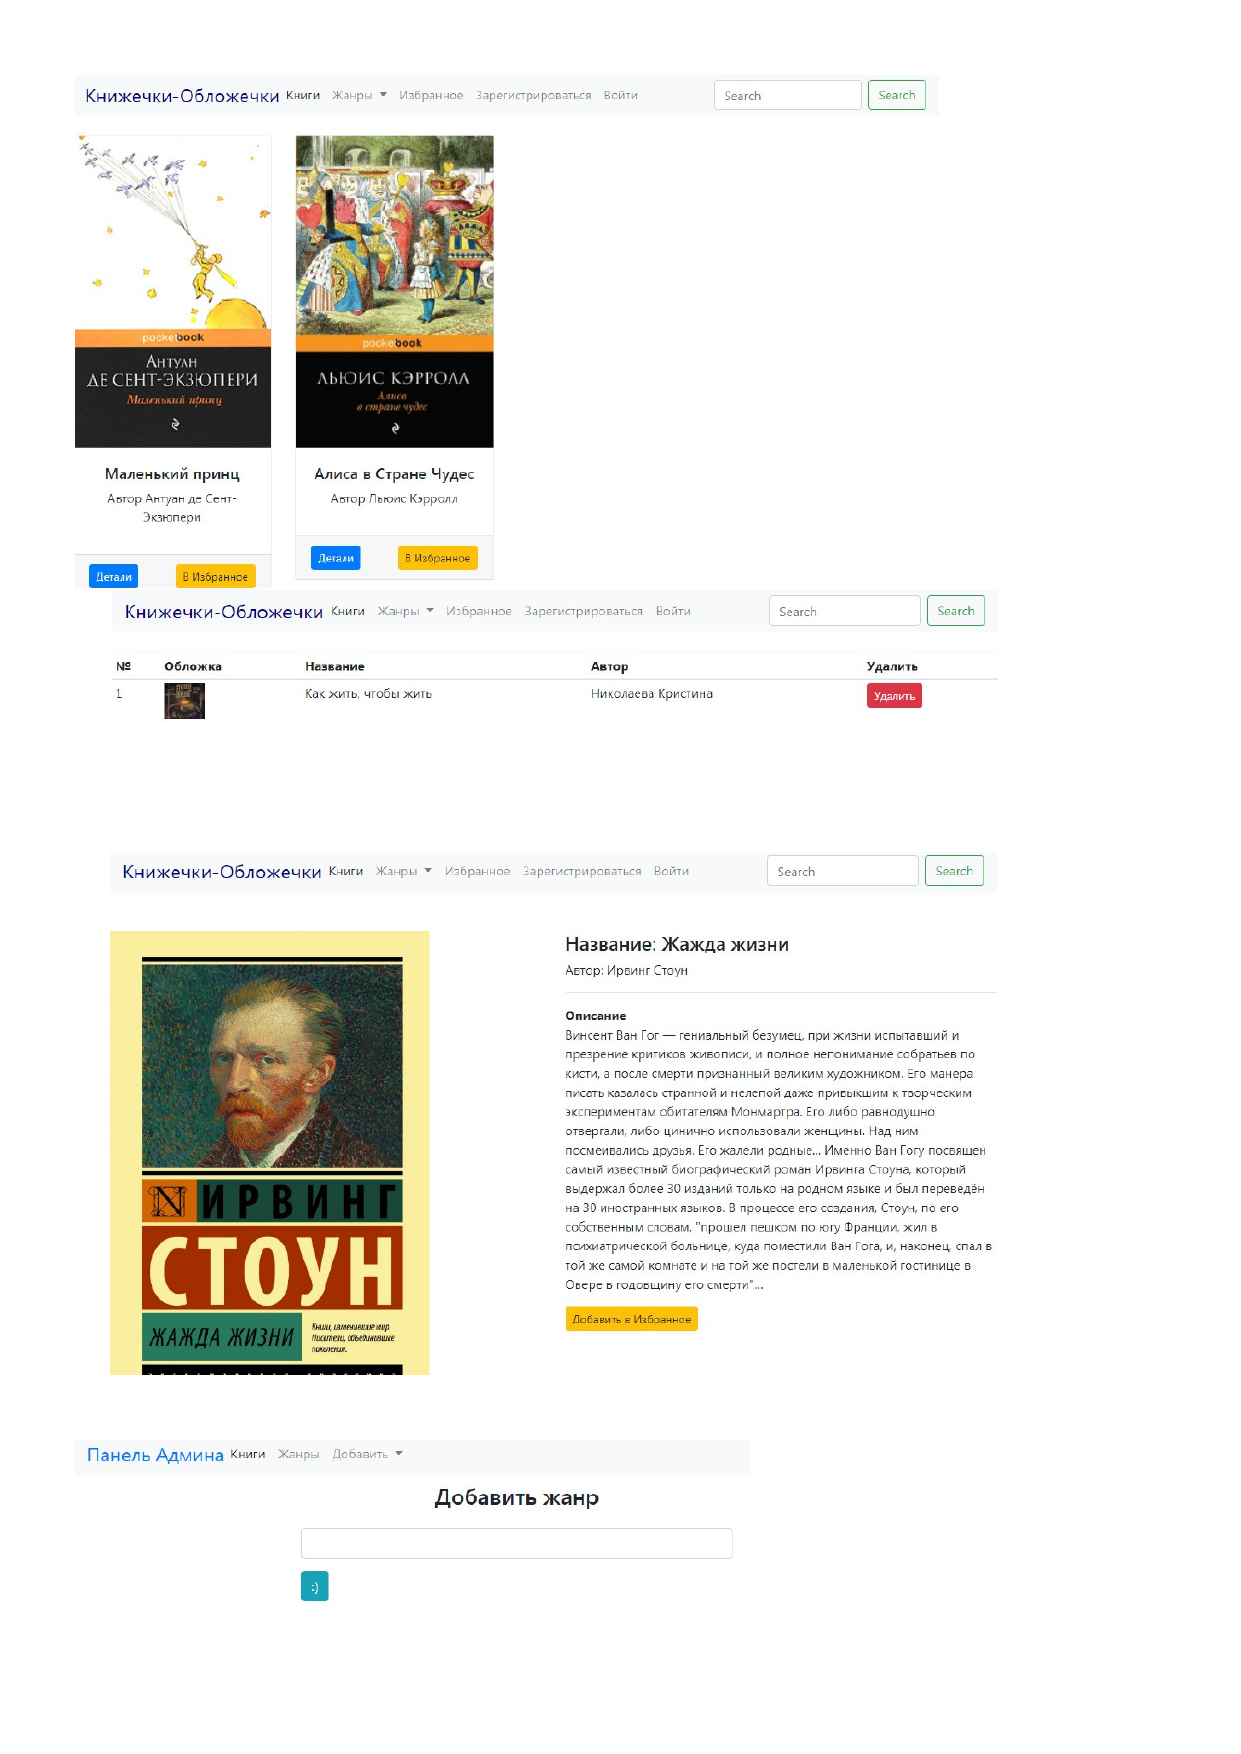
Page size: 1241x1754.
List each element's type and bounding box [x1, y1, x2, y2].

picture [75, 589, 1033, 787]
picture [75, 852, 1055, 1375]
picture [75, 75, 954, 588]
picture [75, 1440, 750, 1611]
